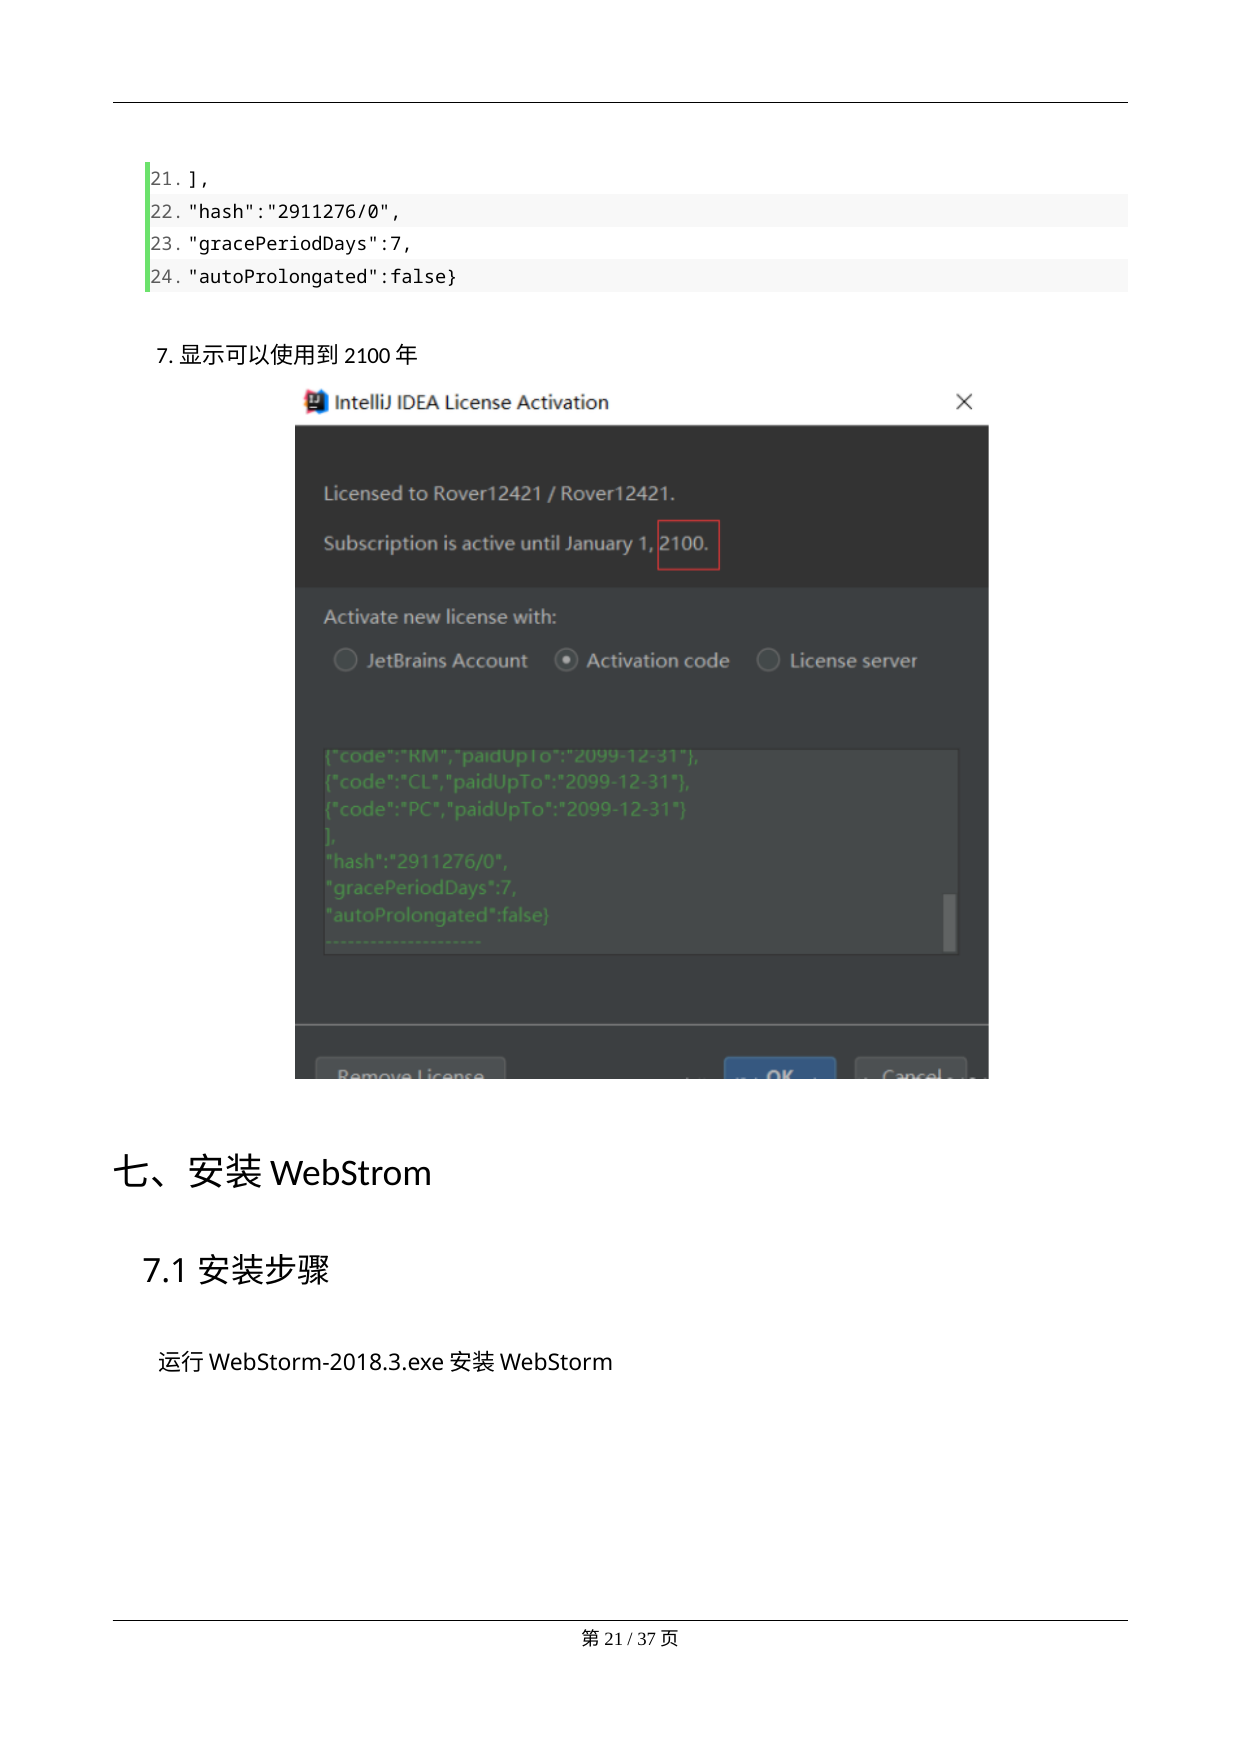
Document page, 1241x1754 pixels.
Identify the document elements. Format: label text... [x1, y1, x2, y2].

picture [295, 386, 989, 1079]
subtitle 七、安装WebStrom [112, 1137, 1128, 1202]
list "gracePeriodDays":7, [150, 227, 1128, 259]
text 运行WebStorm-2018.3.exe安装WebStorm [112, 1328, 1128, 1393]
list ], [150, 162, 1128, 194]
list 7. 显示可以使用到2100年 [156, 321, 1128, 386]
subtitle 7.1 安装步骤 [142, 1236, 1128, 1301]
list "hash":"2911276/0", [150, 194, 1128, 227]
list "autoProlongated":false} [150, 259, 1128, 292]
